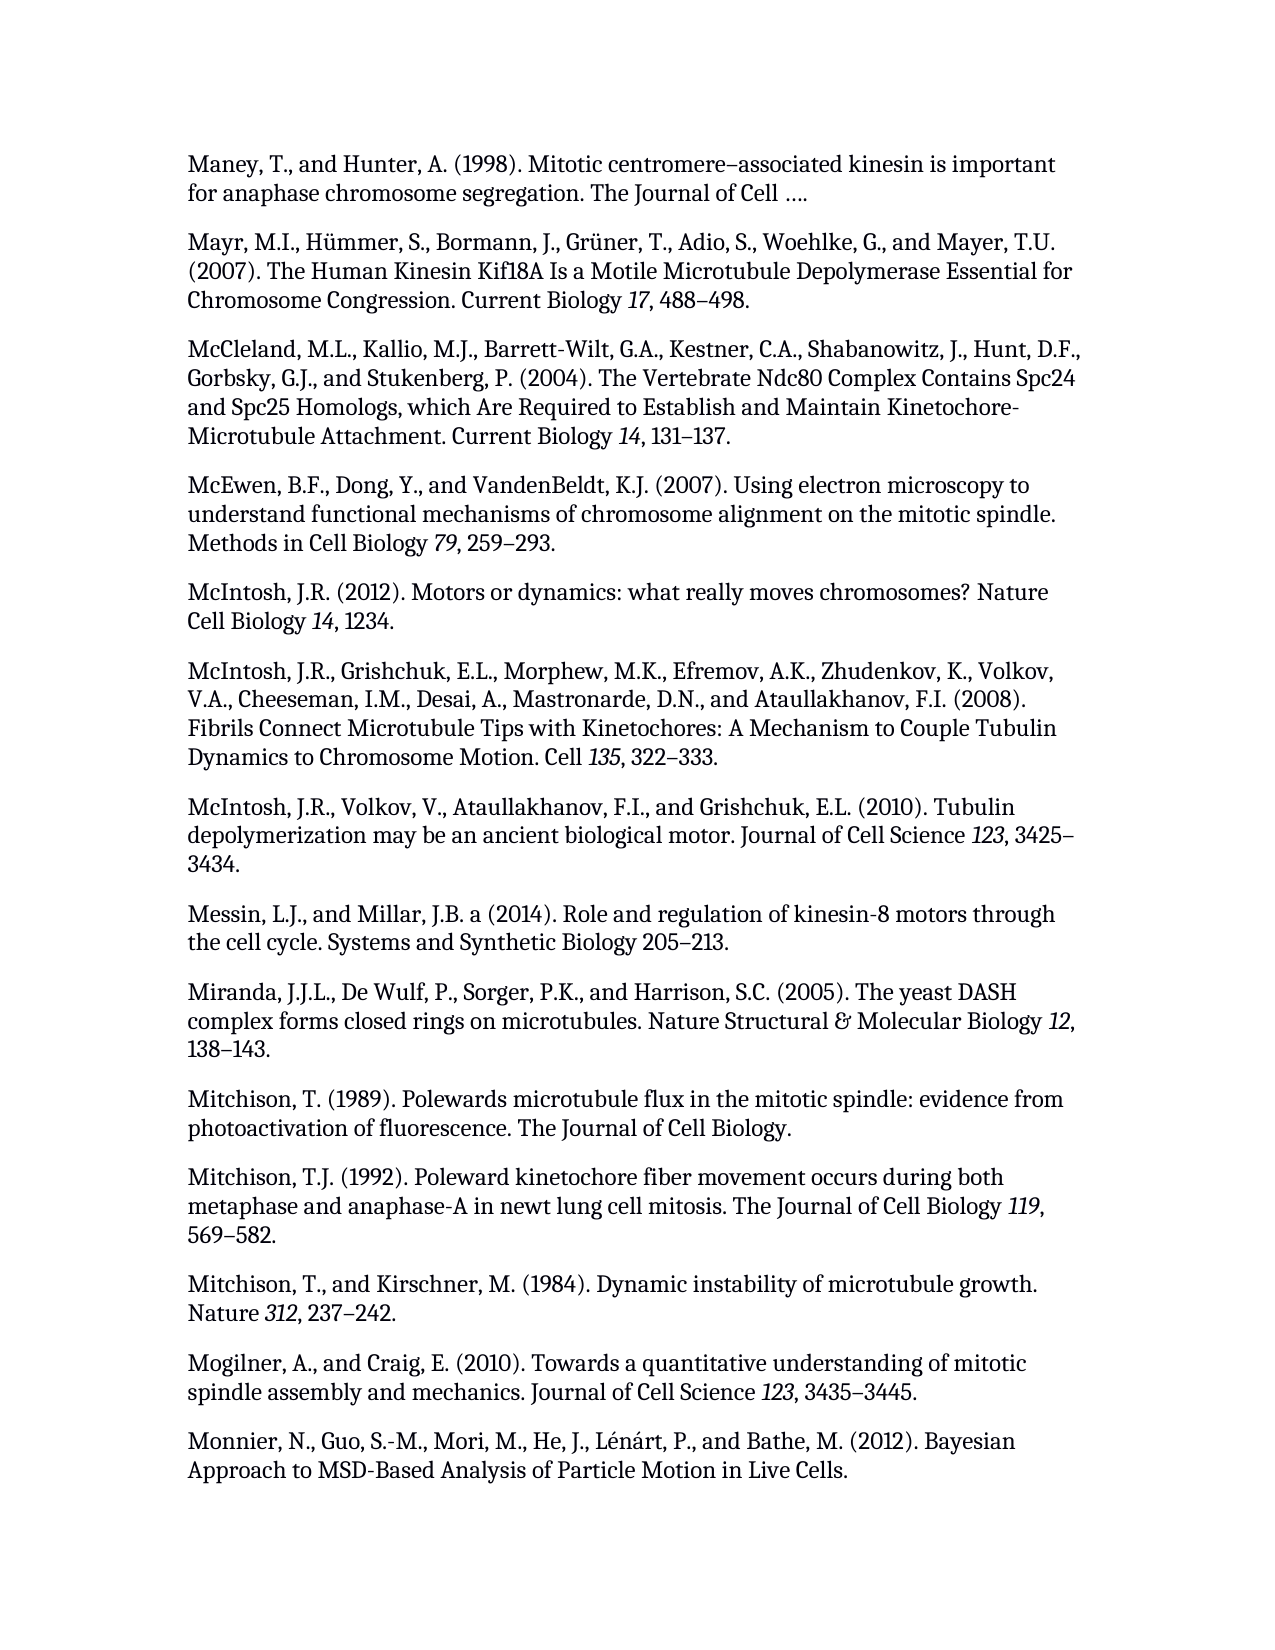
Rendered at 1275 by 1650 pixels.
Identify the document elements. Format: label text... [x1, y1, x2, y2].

text Mitchison, T.J. (1992). Poleward kinetochore fiber movement occurs during both metaphase and anaphase-A in newt lung cell mitosis. The Journal of Cell Biology 119, 569–582. [187, 1163, 1087, 1249]
text Mitchison, T. (1989). Polewards microtubule flux in the mitotic spindle: evidence from photoactivation of fluorescence. The Journal of Cell Biology. [187, 1085, 1087, 1142]
text McIntosh, J.R., Grishchuk, E.L., Morphew, M.K., Efremov, A.K., Zhudenkov, K., Volkov, V.A., Cheeseman, I.M., Desai, A., Mastronarde, D.N., and Ataullakhanov, F.I. (2008). Fibrils Connect Microtubule Tips with Kinetochores: A Mechanism to Couple Tubulin Dynamics to Chromosome Motion. Cell 135, 322–333. [187, 657, 1087, 772]
text McIntosh, J.R. (2012). Motors or dynamics: what really moves chromosomes? Nature Cell Biology 14, 1234. [187, 578, 1087, 636]
text Mayr, M.I., Hümmer, S., Bormann, J., Grüner, T., Adio, S., Woehlke, G., and Mayer, T.U. (2007). The Human Kinesin Kif18A Is a Motile Microtubule Depolymerase Essential for Chromosome Congression. Current Biology 17, 488–498. [187, 228, 1087, 314]
text Monnier, N., Guo, S.-M., Mori, M., He, J., Lénárt, P., and Bathe, M. (2012). Bayesian Approach to MSD-Based Analysis of Particle Motion in Live Cells. [187, 1427, 1087, 1484]
text Maney, T., and Hunter, A. (1998). Mitotic centromere–associated kinesin is important for anaphase chromosome segregation. The Journal of Cell …. [187, 150, 1087, 207]
text Messin, L.J., and Millar, J.B. a (2014). Role and regulation of kinesin-8 motors through the cell cycle. Systems and Synthetic Biology 205–213. [187, 899, 1087, 957]
text McCleland, M.L., Kallio, M.J., Barrett-Wilt, G.A., Kestner, C.A., Shabanowitz, J., Hunt, D.F., Gorbsky, G.J., and Stukenberg, P. (2004). The Vertebrate Ndc80 Complex Contains Spc24 and Spc25 Homologs, which Are Required to Establish and Maintain Kinetochore-Microtubule Attachment. Current Biology 14, 131–137. [187, 335, 1087, 450]
text McIntosh, J.R., Volkov, V., Ataullakhanov, F.I., and Grishchuk, E.L. (2010). Tubulin depolymerization may be an ancient biological motor. Journal of Cell Science 123, 3425–3434. [187, 792, 1087, 879]
text McEwen, B.F., Dong, Y., and VandenBeldt, K.J. (2007). Using electron microscopy to understand functional mechanisms of chromosome alignment on the mitotic spindle. Methods in Cell Biology 79, 259–293. [187, 471, 1087, 557]
text Miranda, J.J.L., De Wulf, P., Sorger, P.K., and Harrison, S.C. (2005). The yeast DASH complex forms closed rings on microtubules. Nature Structural & Molecular Biology 12, 138–143. [187, 978, 1087, 1064]
text Mogilner, A., and Craig, E. (2010). Towards a quantitative understanding of mitotic spindle assembly and mechanics. Journal of Cell Science 123, 3435–3445. [187, 1349, 1087, 1406]
text Mitchison, T., and Kirschner, M. (1984). Dynamic instability of microtubule growth. Nature 312, 237–242. [187, 1270, 1087, 1328]
